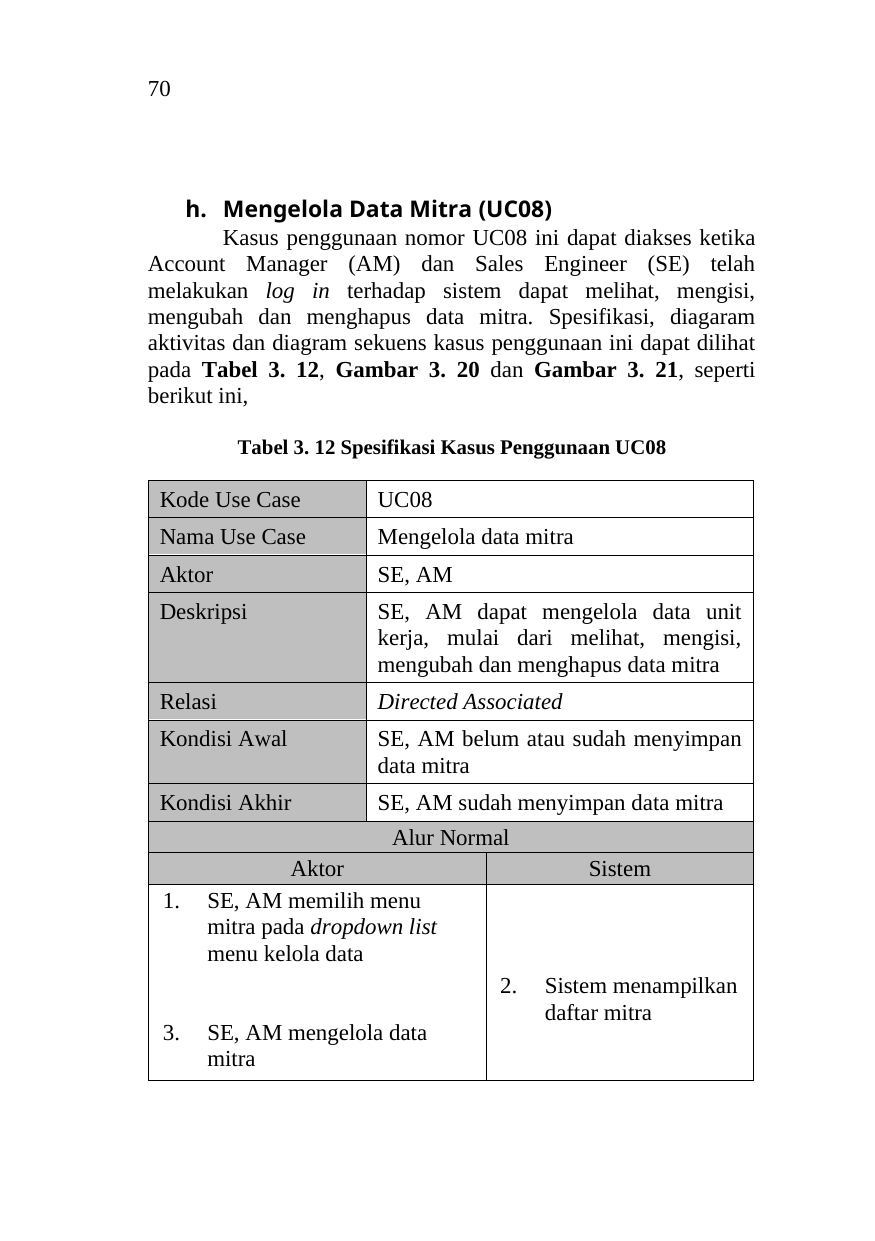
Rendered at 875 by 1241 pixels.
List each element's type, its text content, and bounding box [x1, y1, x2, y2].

table_cell Nama Use Case [149, 518, 366, 554]
table_cell Aktor [149, 556, 366, 592]
text Mengelola Data Mitra (UC08) [185, 193, 756, 224]
table_cell SE, AM dapat mengelola data unit kerja, mulai dari melihat, mengisi, mengubah dan menghapus data mitra [367, 593, 753, 682]
table_cell Alur Normal [149, 822, 753, 852]
table_cell Kondisi Awal [149, 721, 366, 783]
table_cell SE, AM sudah menyimpan data mitra [367, 784, 753, 821]
text Kasus penggunaan nomor UC08 ini dapat diakses ketika Account Manager (AM) dan Sales Engineer (SE) telah melakukan log in terhadap sistem dapat melihat, mengisi, mengubah dan menghapus data mitra. Spesifikasi, diagaram aktivitas dan diagram sekuens kasus penggunaan ini dapat dilihat pada Tabel 3. 12, Gambar 3. 20 dan Gambar 3. 21, seperti berikut ini, [148, 224, 756, 408]
table_header UC08 [367, 481, 753, 517]
table_cell Directed Associated [367, 683, 753, 719]
table_cell SE, AM belum atau sudah menyimpan data mitra [367, 721, 753, 783]
table_cell Kondisi Akhir [149, 784, 366, 821]
table_cell Aktor [149, 853, 486, 884]
table_cell Mengelola data mitra [367, 518, 753, 554]
text Tabel 3. 12 Spesifikasi Kasus Penggunaan UC08 [148, 435, 756, 459]
table_header Kode Use Case [149, 481, 366, 517]
table_cell SE, AM [367, 556, 753, 592]
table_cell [487, 885, 753, 1080]
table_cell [149, 885, 486, 1080]
table_cell Relasi [149, 683, 366, 719]
table_cell Deskripsi [149, 593, 366, 682]
table_cell Sistem [487, 853, 753, 884]
